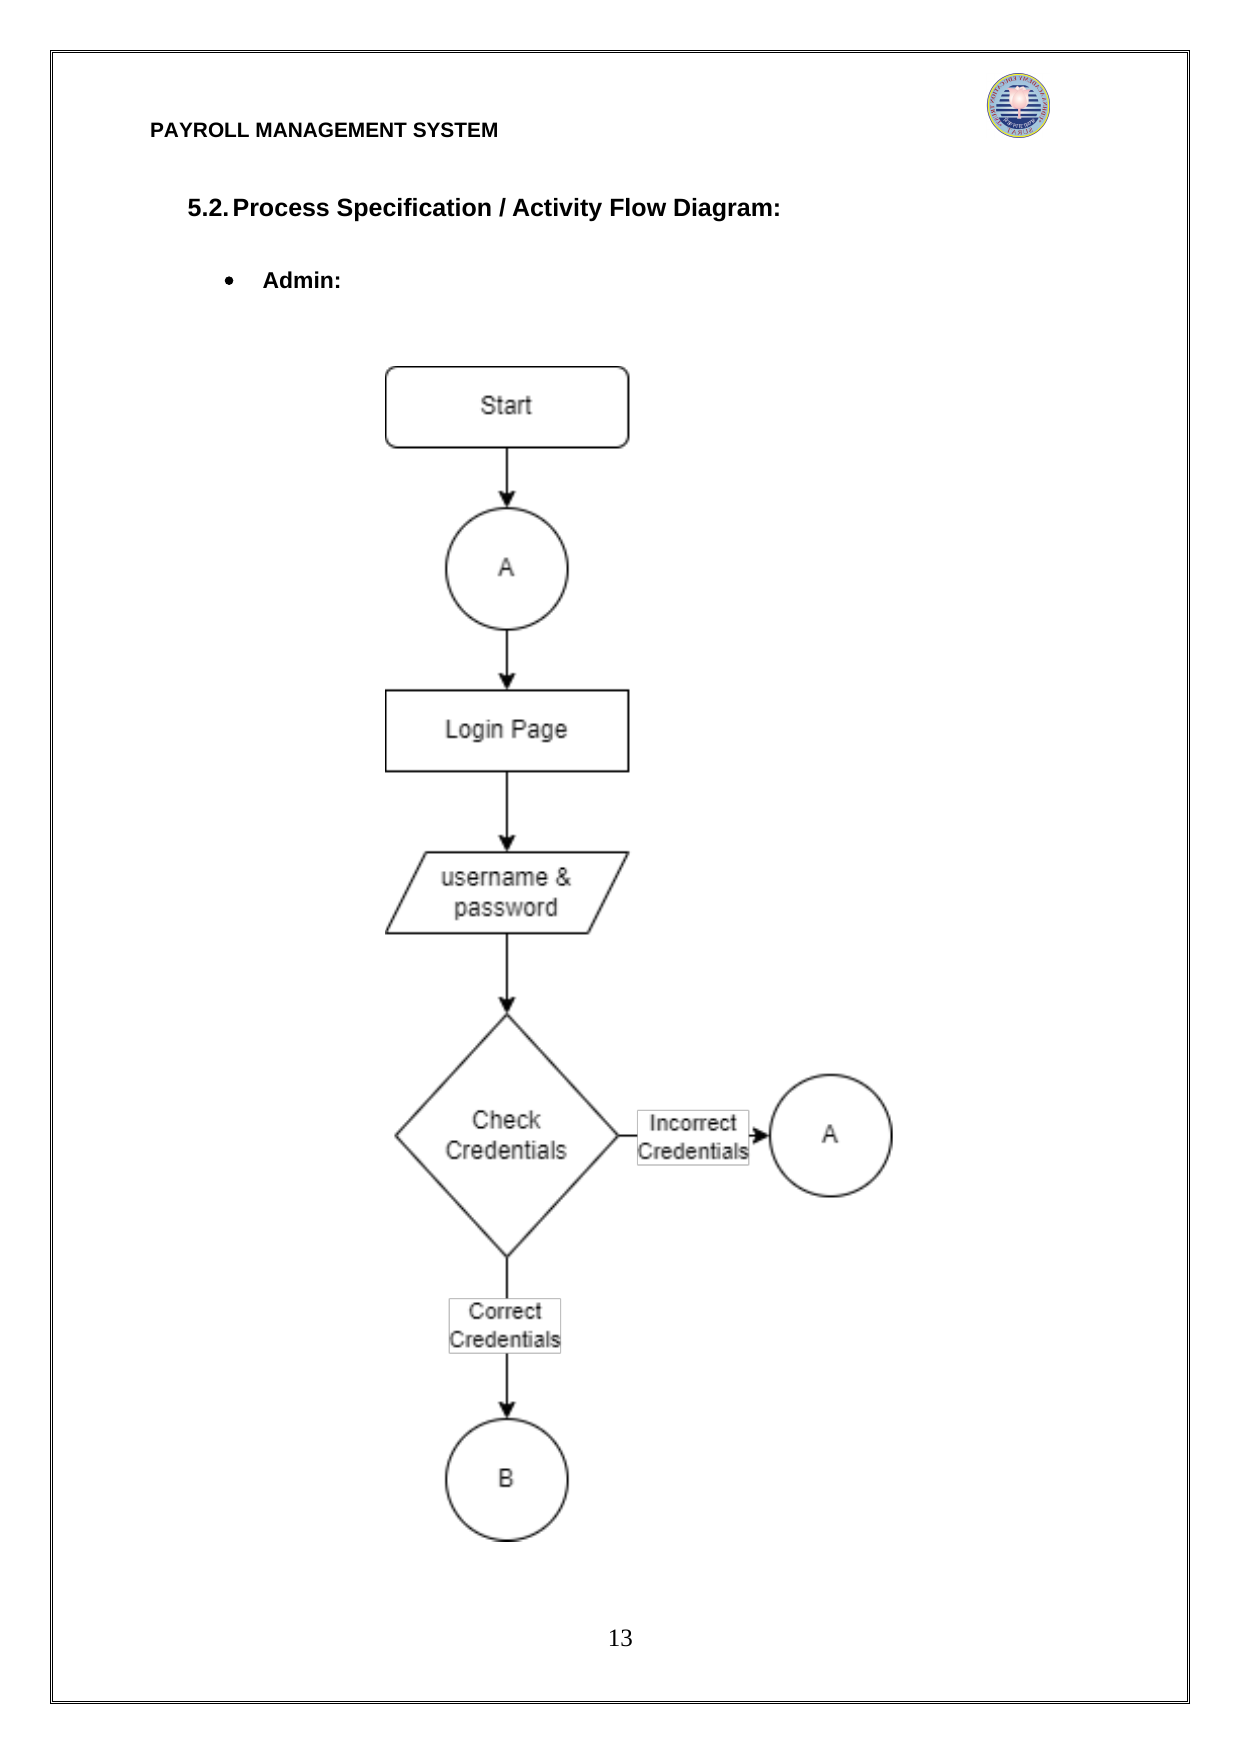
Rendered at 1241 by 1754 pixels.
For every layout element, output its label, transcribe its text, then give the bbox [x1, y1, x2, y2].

list Admin: [225, 267, 1090, 294]
picture [385, 366, 893, 1542]
picture [986, 73, 1050, 138]
list Process Specification / Activity Flow Diagram: [187, 193, 1090, 222]
